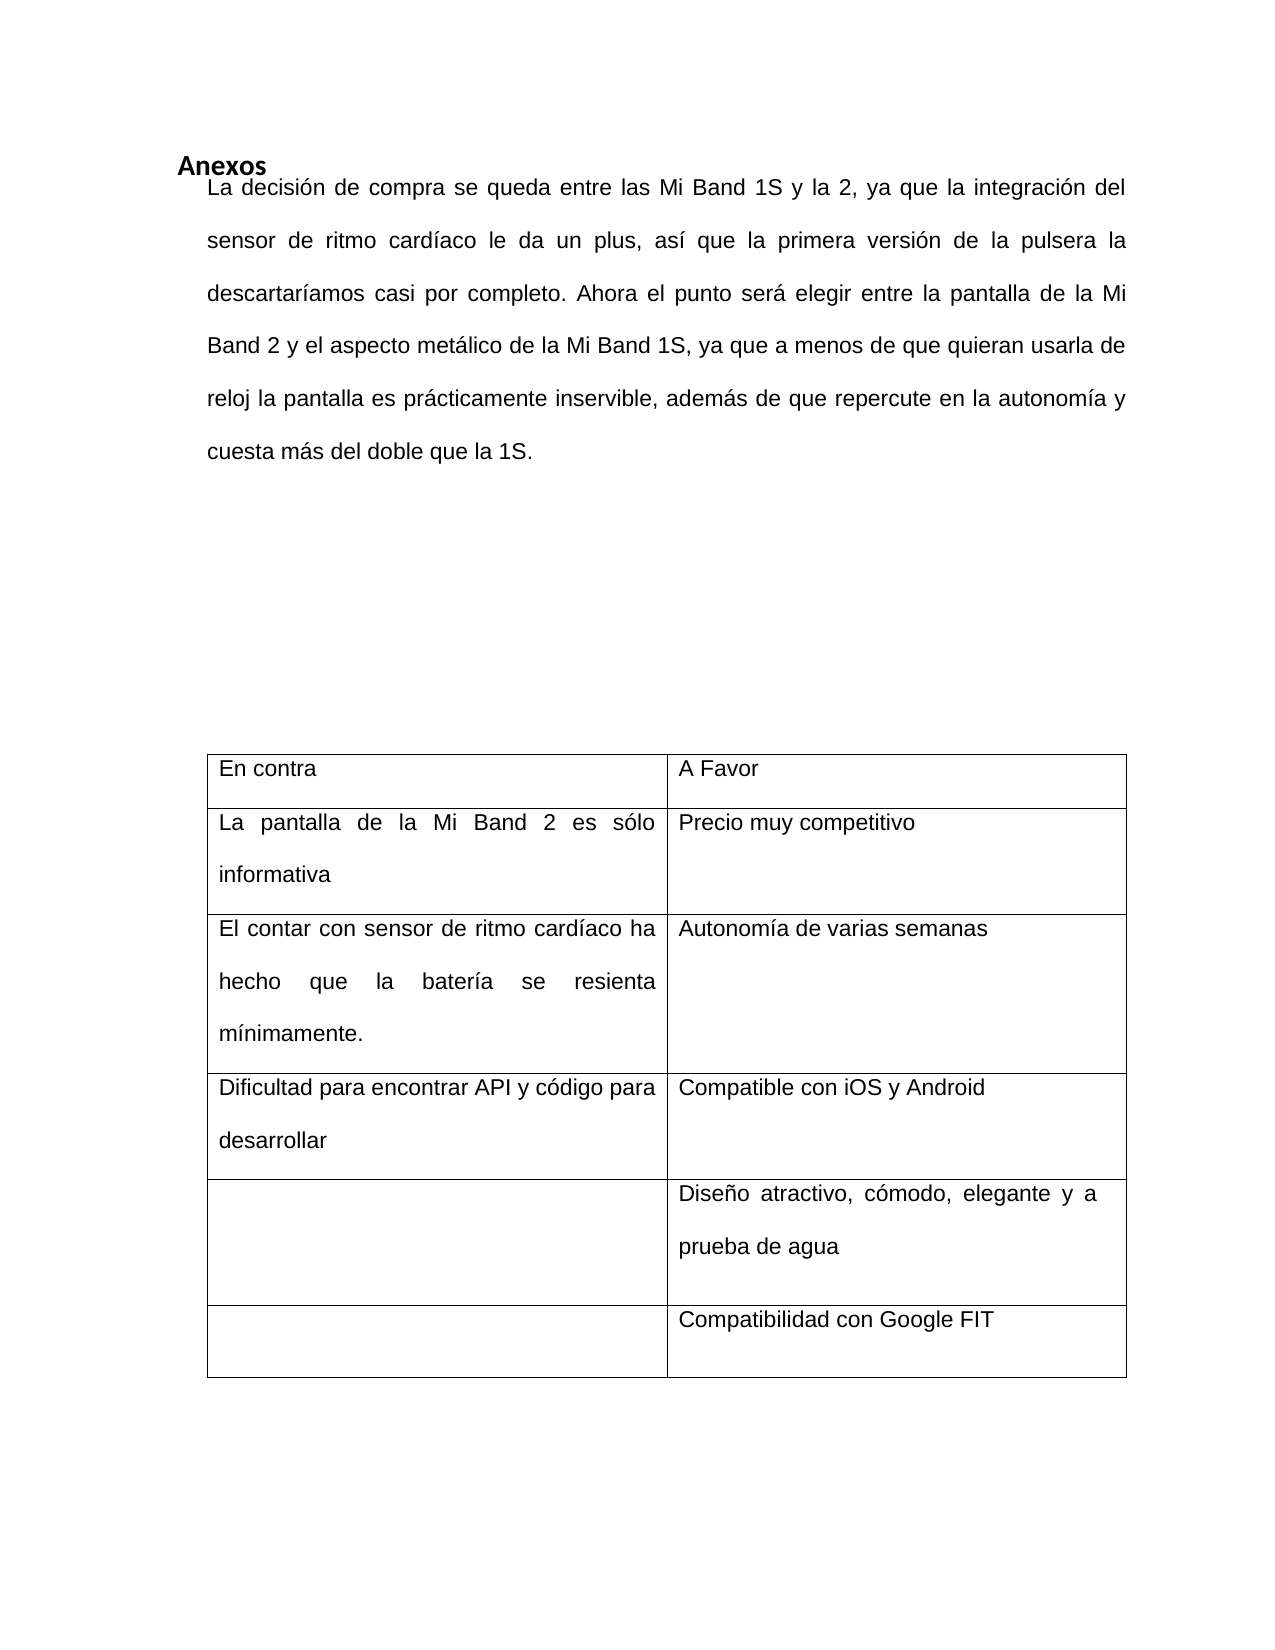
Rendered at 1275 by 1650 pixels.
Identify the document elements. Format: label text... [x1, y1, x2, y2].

table_cell El contar con sensor de ritmo cardíaco ha hecho que la batería se resienta mínimamente. [208, 915, 667, 1073]
table_cell Diseño atractivo, cómodo, elegante y a prueba de agua [668, 1180, 1126, 1304]
table_header En contra [208, 755, 667, 808]
table_cell Autonomía de varias semanas [668, 915, 1126, 1073]
table_cell Compatible con iOS y Android [668, 1074, 1126, 1179]
table_cell Compatibilidad con Google FIT [668, 1306, 1126, 1377]
table_cell Precio muy competitivo [668, 809, 1126, 914]
table_cell [208, 1180, 667, 1304]
text La decisión de compra se queda entre las Mi Band 1S y la 2, ya que la integración del sensor de ritmo cardíaco le da un plus, así que la primera versión de la pulsera la descartaríamos casi por completo. Ahora el punto será elegir entre la pantalla de la Mi Band 2 y el aspecto metálico de la Mi Band 1S, ya que a menos de que quieran usarla de reloj la pantalla es prácticamente inservible, además de que repercute en la autonomía y cuesta más del doble que la 1S. [207, 174, 1127, 464]
table_cell La pantalla de la Mi Band 2 es sólo informativa [208, 809, 667, 914]
table_cell Dificultad para encontrar API y código para desarrollar [208, 1074, 667, 1179]
table_cell [208, 1306, 667, 1377]
table_header A Favor [668, 755, 1126, 808]
